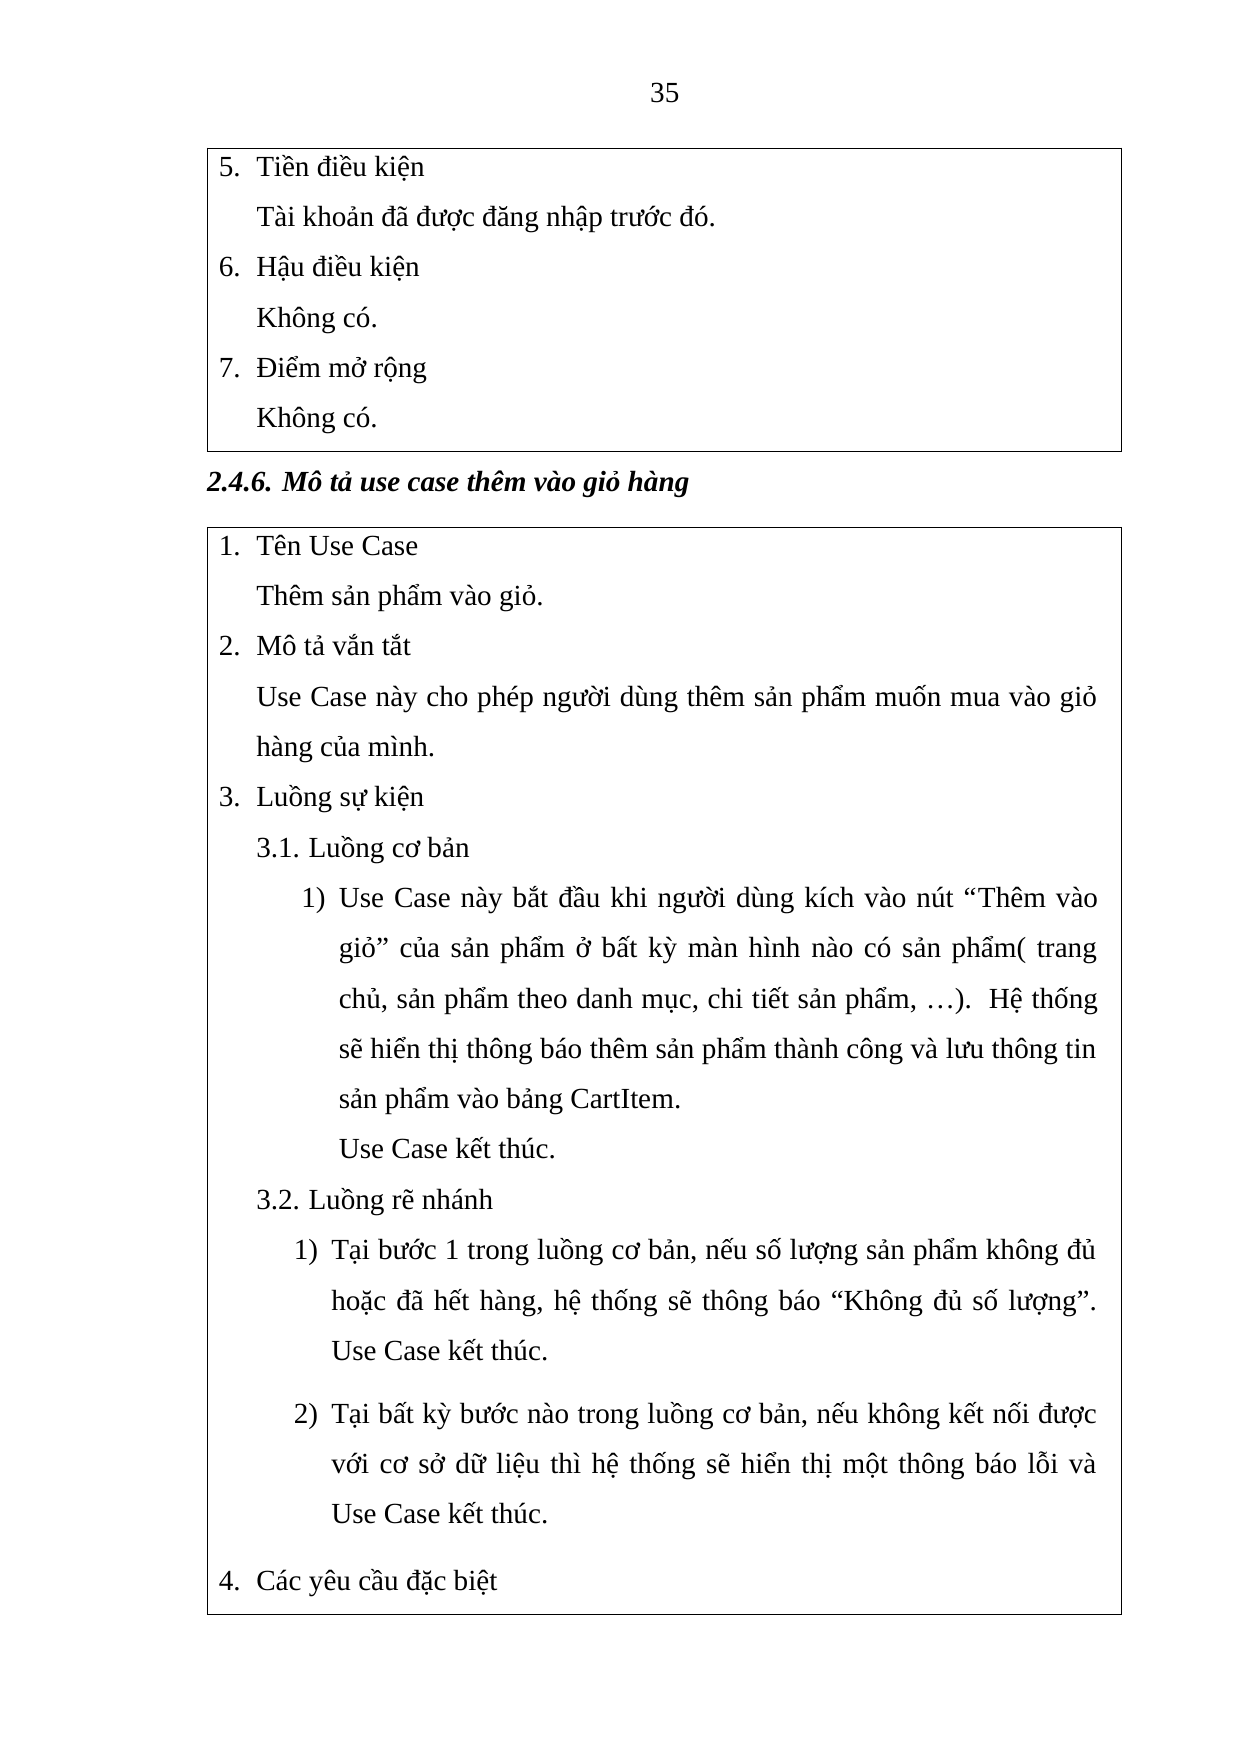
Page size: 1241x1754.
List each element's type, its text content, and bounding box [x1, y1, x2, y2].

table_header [208, 528, 1121, 1613]
list Mô tả use case thêm vào giỏ hàng [207, 464, 1122, 498]
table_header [208, 149, 1121, 451]
